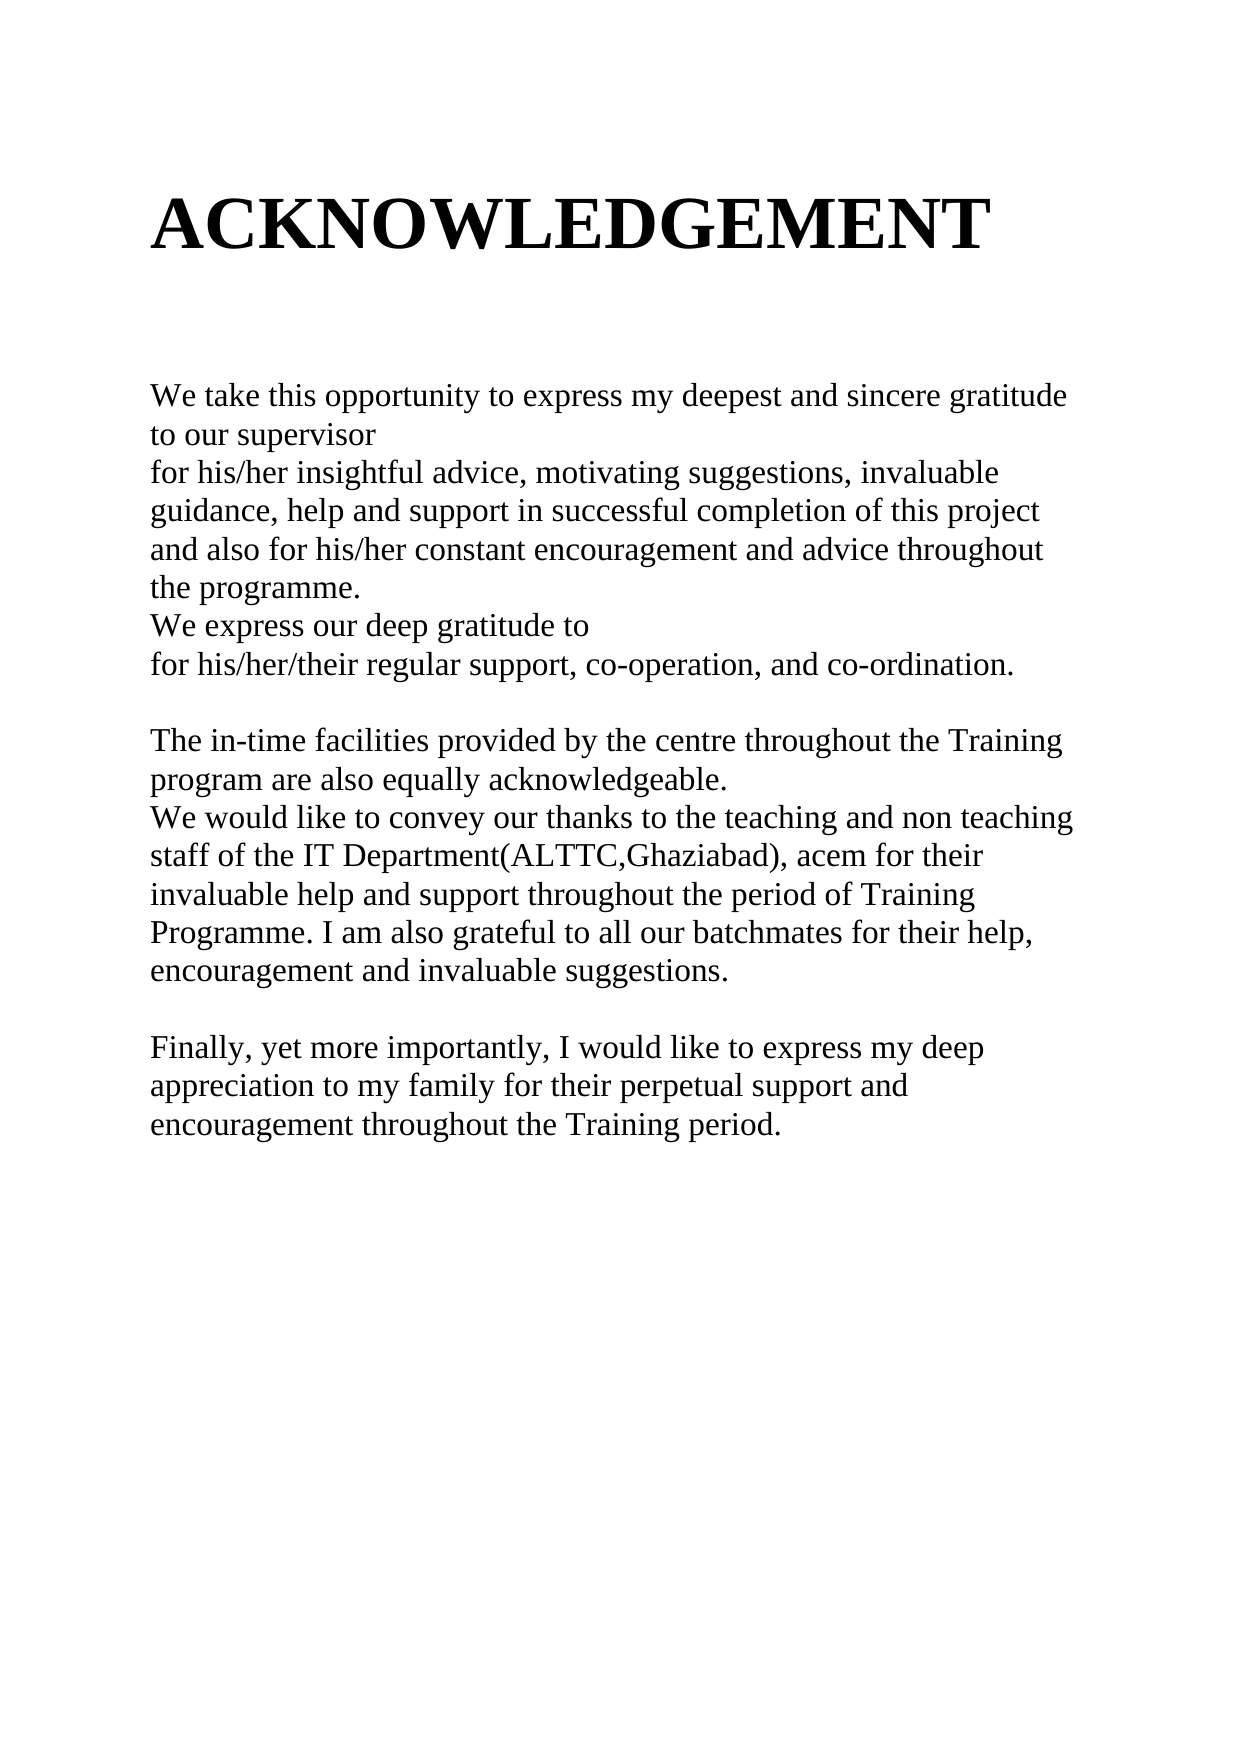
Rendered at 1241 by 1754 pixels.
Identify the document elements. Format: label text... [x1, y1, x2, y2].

text ACKNOWLEDGEMENT [150, 150, 1090, 265]
text We would like to convey our thanks to the teaching and non teaching staff of the IT Department(ALTTC,Ghaziabad), acem for their invaluable help and support throughout the period of Training Programme. I am also grateful to all our batchmates for their help, encouragement and invaluable suggestions. [150, 797, 1090, 989]
text We express our deep gratitude to for his/her/their regular support, co-operation, and co-ordination. [150, 605, 1090, 682]
text The in-time facilities provided by the centre throughout the Training program are also equally acknowledgeable. [150, 720, 1090, 797]
text Finally, yet more importantly, I would like to express my deep appreciation to my family for their perpetual support and encouragement throughout the Training period. [150, 1027, 1090, 1142]
text We take this opportunity to express my deepest and sincere gratitude to our supervisor for his/her insightful advice, motivating suggestions, invaluable guidance, help and support in successful completion of this project and also for his/her constant encouragement and advice throughout the programme. [150, 375, 1090, 605]
